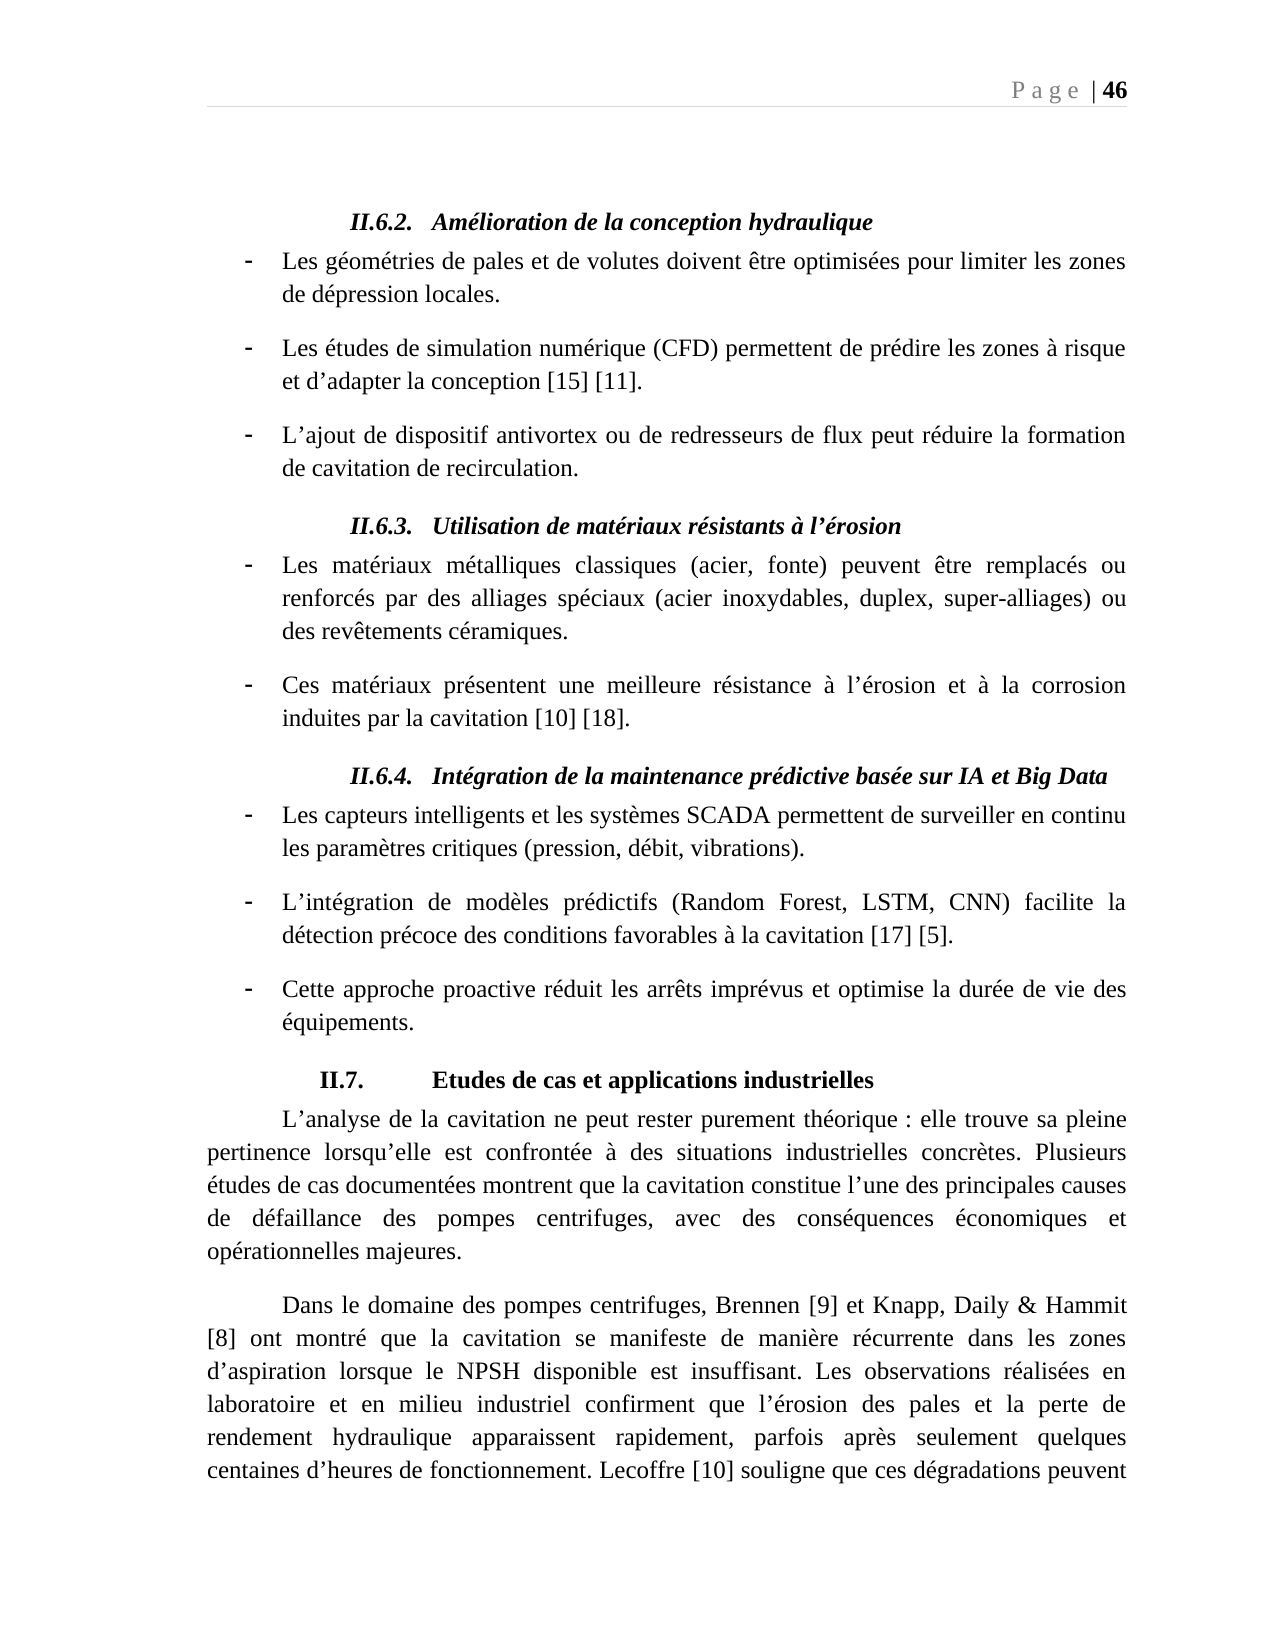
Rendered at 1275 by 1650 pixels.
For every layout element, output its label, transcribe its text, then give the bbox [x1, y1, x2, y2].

subtitle Etudes de cas et applications industrielles [319, 1065, 1127, 1094]
list Les géométries de pales et de volutes doivent être optimisées pour limiter les zones de dépression locales. [244, 246, 1127, 308]
list L’intégration de modèles prédictifs (Random Forest, LSTM, CNN) facilite la détection précoce des conditions favorables à la cavitation. [244, 887, 1127, 949]
subtitle Intégration de la maintenance prédictive basée sur IA et Big Data [413, 761, 1127, 790]
subtitle Amélioration de la conception hydraulique [413, 207, 1127, 236]
list Les matériaux métalliques classiques (acier, fonte) peuvent être remplacés ou renforcés par des alliages spéciaux (acier inoxydables, duplex, super-alliages) ou des revêtements céramiques. [244, 550, 1127, 645]
list Cette approche proactive réduit les arrêts imprévus et optimise la durée de vie des équipements. [244, 974, 1127, 1036]
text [207, 1290, 1127, 1484]
list Les études de simulation numérique (CFD) permettent de prédire les zones à risque et d’adapter la conception. [244, 333, 1127, 395]
list L’ajout de dispositif antivortex ou de redresseurs de flux peut réduire la formation de cavitation de recirculation. [244, 420, 1127, 482]
text L’analyse de la cavitation ne peut rester purement théorique : elle trouve sa pleine pertinence lorsqu’elle est confrontée à des situations industrielles concrètes. Plusieurs études de cas documentées montrent que la cavitation constitue l’une des principales causes de défaillance des pompes centrifuges, avec des conséquences économiques et opérationnelles majeures. [207, 1104, 1127, 1265]
subtitle Utilisation de matériaux résistants à l’érosion [413, 511, 1127, 539]
list Les capteurs intelligents et les systèmes SCADA permettent de surveiller en continu les paramètres critiques (pression, débit, vibrations). [244, 800, 1127, 862]
list Ces matériaux présentent une meilleure résistance à l’érosion et à la corrosion induites par la cavitation. [244, 670, 1127, 732]
